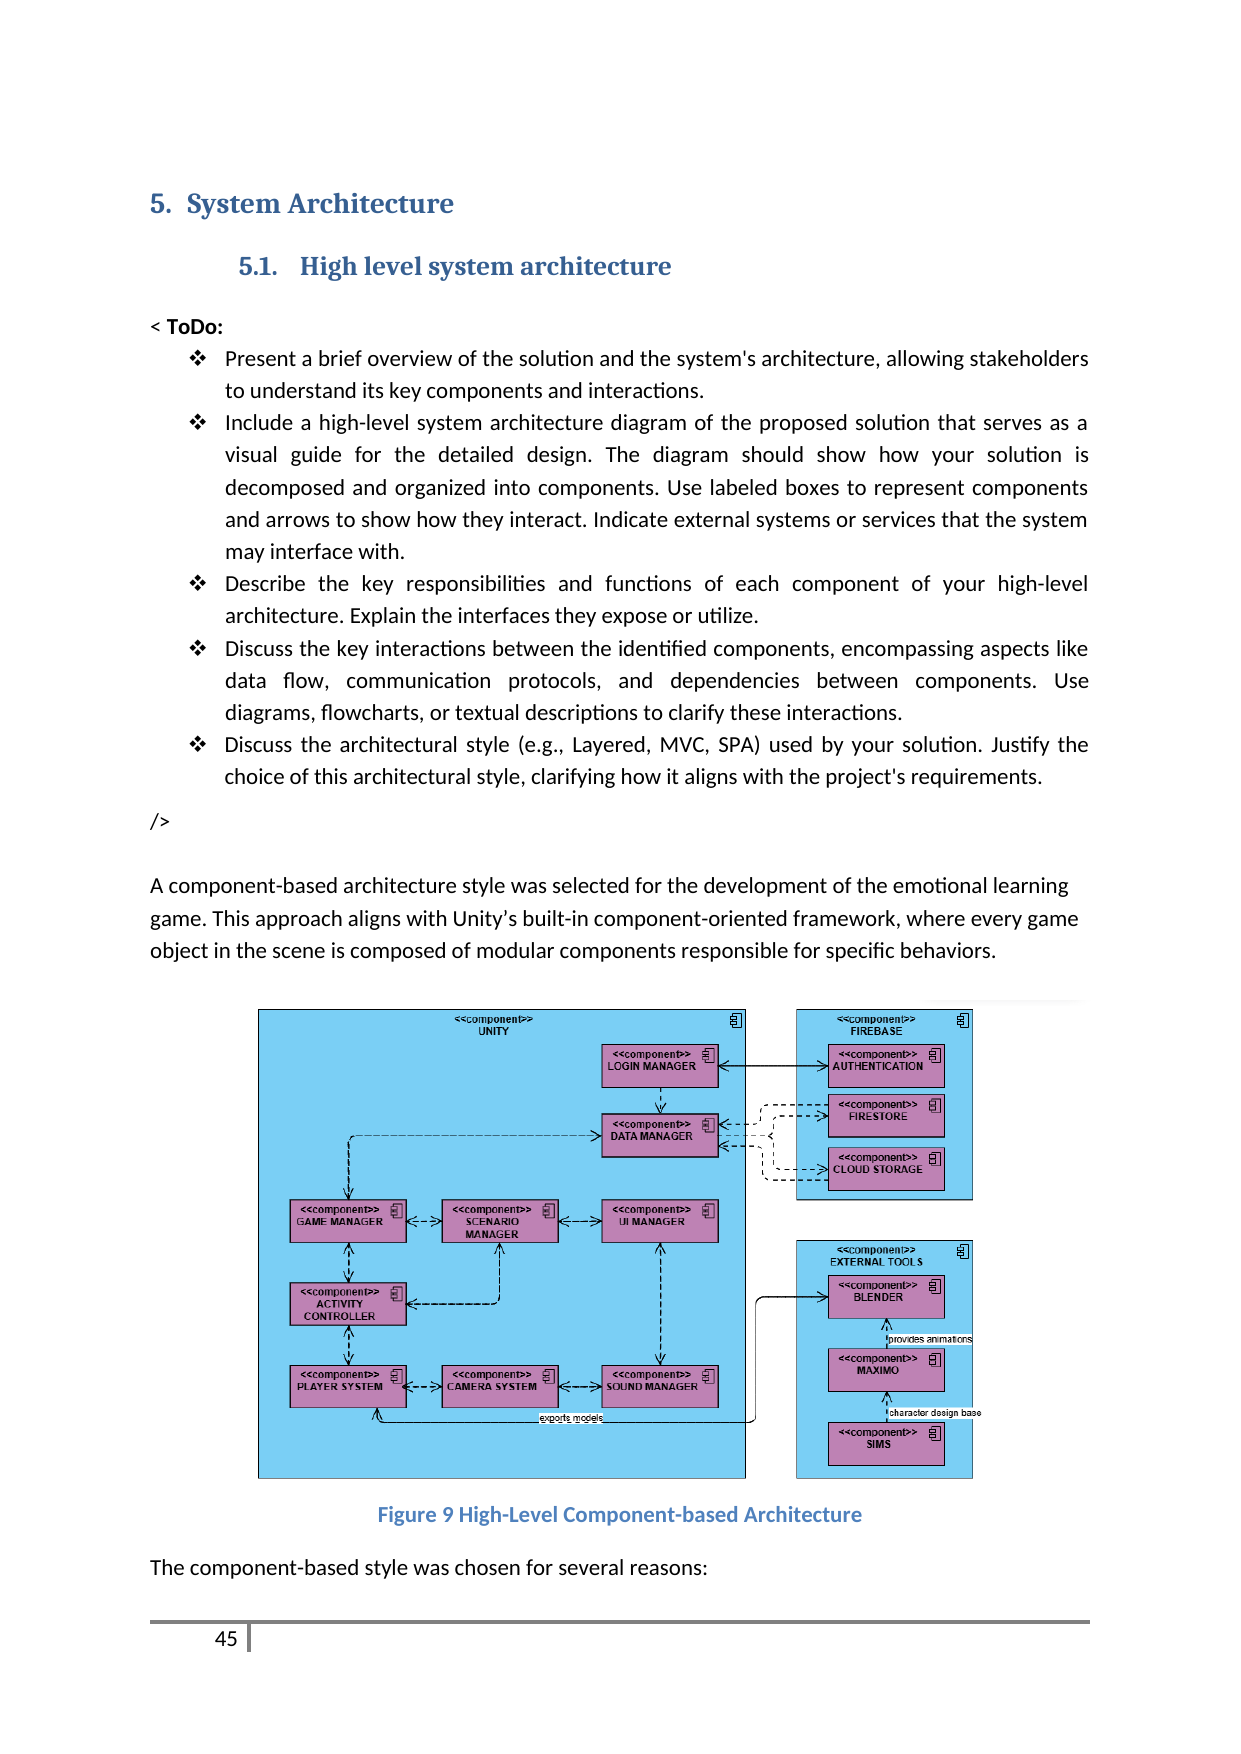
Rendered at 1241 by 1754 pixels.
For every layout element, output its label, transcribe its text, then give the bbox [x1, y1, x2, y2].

picture [168, 1000, 1108, 1496]
list Describe the key responsibilities and functions of each component of your high-level architecture. Explain the interfaces they expose or utilize. [187, 569, 1090, 629]
subtitle System Architecture [150, 187, 1090, 221]
text < ToDo: [150, 312, 1090, 340]
text The component-based style was chosen for several reasons: [150, 1553, 1090, 1581]
text /> [150, 807, 1090, 835]
list Present a brief overview of the solution and the system's architecture, allowing stakeholders to understand its key components and interactions. [187, 344, 1090, 404]
text Figure 9 High-Level Component-based Architecture [150, 1500, 1090, 1528]
text A component-based architecture style was selected for the development of the emotional learning game. This approach aligns with Unity’s built-in component-oriented framework, where every game object in the scene is composed of modular components responsible for specific behaviors. [150, 871, 1090, 964]
list Discuss the architectural style (e.g., Layered, MVC, SPA) used by your solution. Justify the choice of this architectural style, clarifying how it aligns with the project's requirements. [187, 730, 1090, 790]
list Discuss the key interactions between the identified components, encompassing aspects like data flow, communication protocols, and dependencies between components. Use diagrams, flowcharts, or textual descriptions to clarify these interactions. [187, 634, 1090, 726]
list Include a high-level system architecture diagram of the proposed solution that serves as a visual guide for the detailed design. The diagram should show how your solution is decomposed and organized into components. Use labeled boxes to represent components and arrows to show how they interact. Indicate external systems or services that the system may interface with. [187, 408, 1090, 565]
subtitle High level system architecture [239, 251, 1090, 282]
